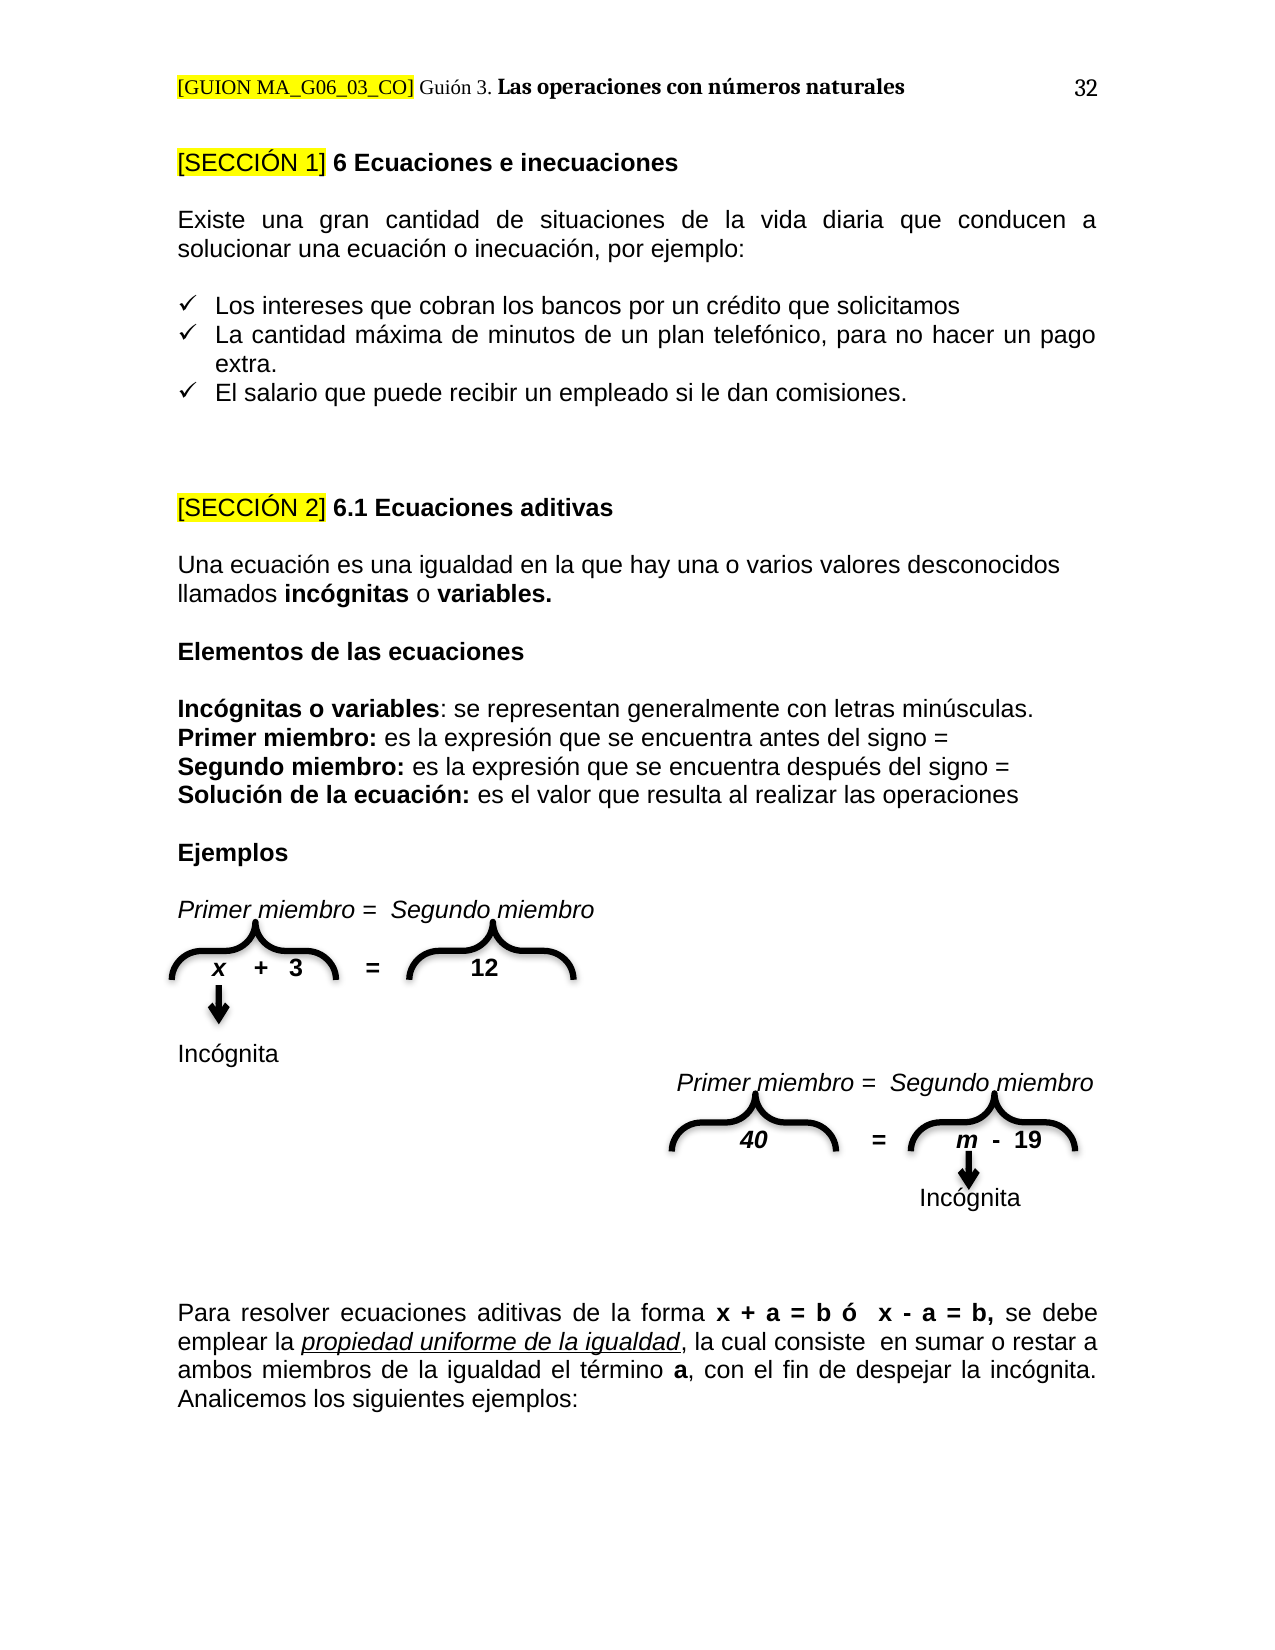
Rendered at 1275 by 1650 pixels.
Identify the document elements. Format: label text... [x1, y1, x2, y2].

list El salario que puede recibir un empleado si le dan comisiones. [177, 378, 1098, 407]
text Primer miembro = Segundo miembro [177, 895, 1098, 924]
list La cantidad máxima de minutos de un plan telefónico, para no hacer un pago extra. [177, 320, 1098, 378]
text Incógnita [177, 1039, 1098, 1068]
text [SECCIÓN 2] 6.1 Ecuaciones aditivas [326, 493, 1098, 522]
text Elementos de las ecuaciones [177, 637, 1098, 665]
text Solución de la ecuación: es el valor que resulta al realizar las operaciones [177, 780, 1098, 809]
text Incógnitas o variables: se representan generalmente con letras minúsculas. [177, 694, 1098, 723]
text x + 3 = 12 [417, 953, 567, 982]
text Segundo miembro: es la expresión que se encuentra después del signo = [177, 752, 1098, 780]
text x + 3 = 12 [180, 953, 329, 982]
text Existe una gran cantidad de situaciones de la vida diaria que conducen a solucionar una ecuación o inecuación, por ejemplo: [177, 205, 1098, 263]
text Ejemplos [177, 838, 1098, 867]
text [SECCIÓN 1] 6 Ecuaciones e inecuaciones [326, 148, 1098, 176]
text 40 = m - 19 [829, 1125, 919, 1154]
text x + 3 = 12 [567, 953, 1098, 982]
text x + 3 = 12 [329, 953, 417, 982]
text Primer miembro: es la expresión que se encuentra antes del signo = [177, 723, 1098, 752]
text 40 = m - 19 [679, 1125, 829, 1154]
text Una ecuación es una igualdad en la que hay una o varios valores desconocidos llamados incógnitas o variables. [177, 550, 1098, 608]
text 40 = m - 19 [177, 1125, 679, 1154]
text Primer miembro = Segundo miembro [177, 1068, 1098, 1097]
text 40 = m - 19 [1068, 1125, 1098, 1154]
list Los intereses que cobran los bancos por un crédito que solicitamos [177, 291, 1098, 320]
text 40 = m - 19 [919, 1125, 1068, 1154]
text Para resolver ecuaciones aditivas de la forma x + a = b ó x - a = b, se debe emplear la propiedad uniforme de la igualdad, la cual consiste en sumar o restar a ambos miembros de la igualdad el término a, con el fin de despejar la incógnita. Analicemos los siguientes ejemplos: [177, 1298, 1098, 1413]
text Incógnita [177, 1183, 1098, 1212]
